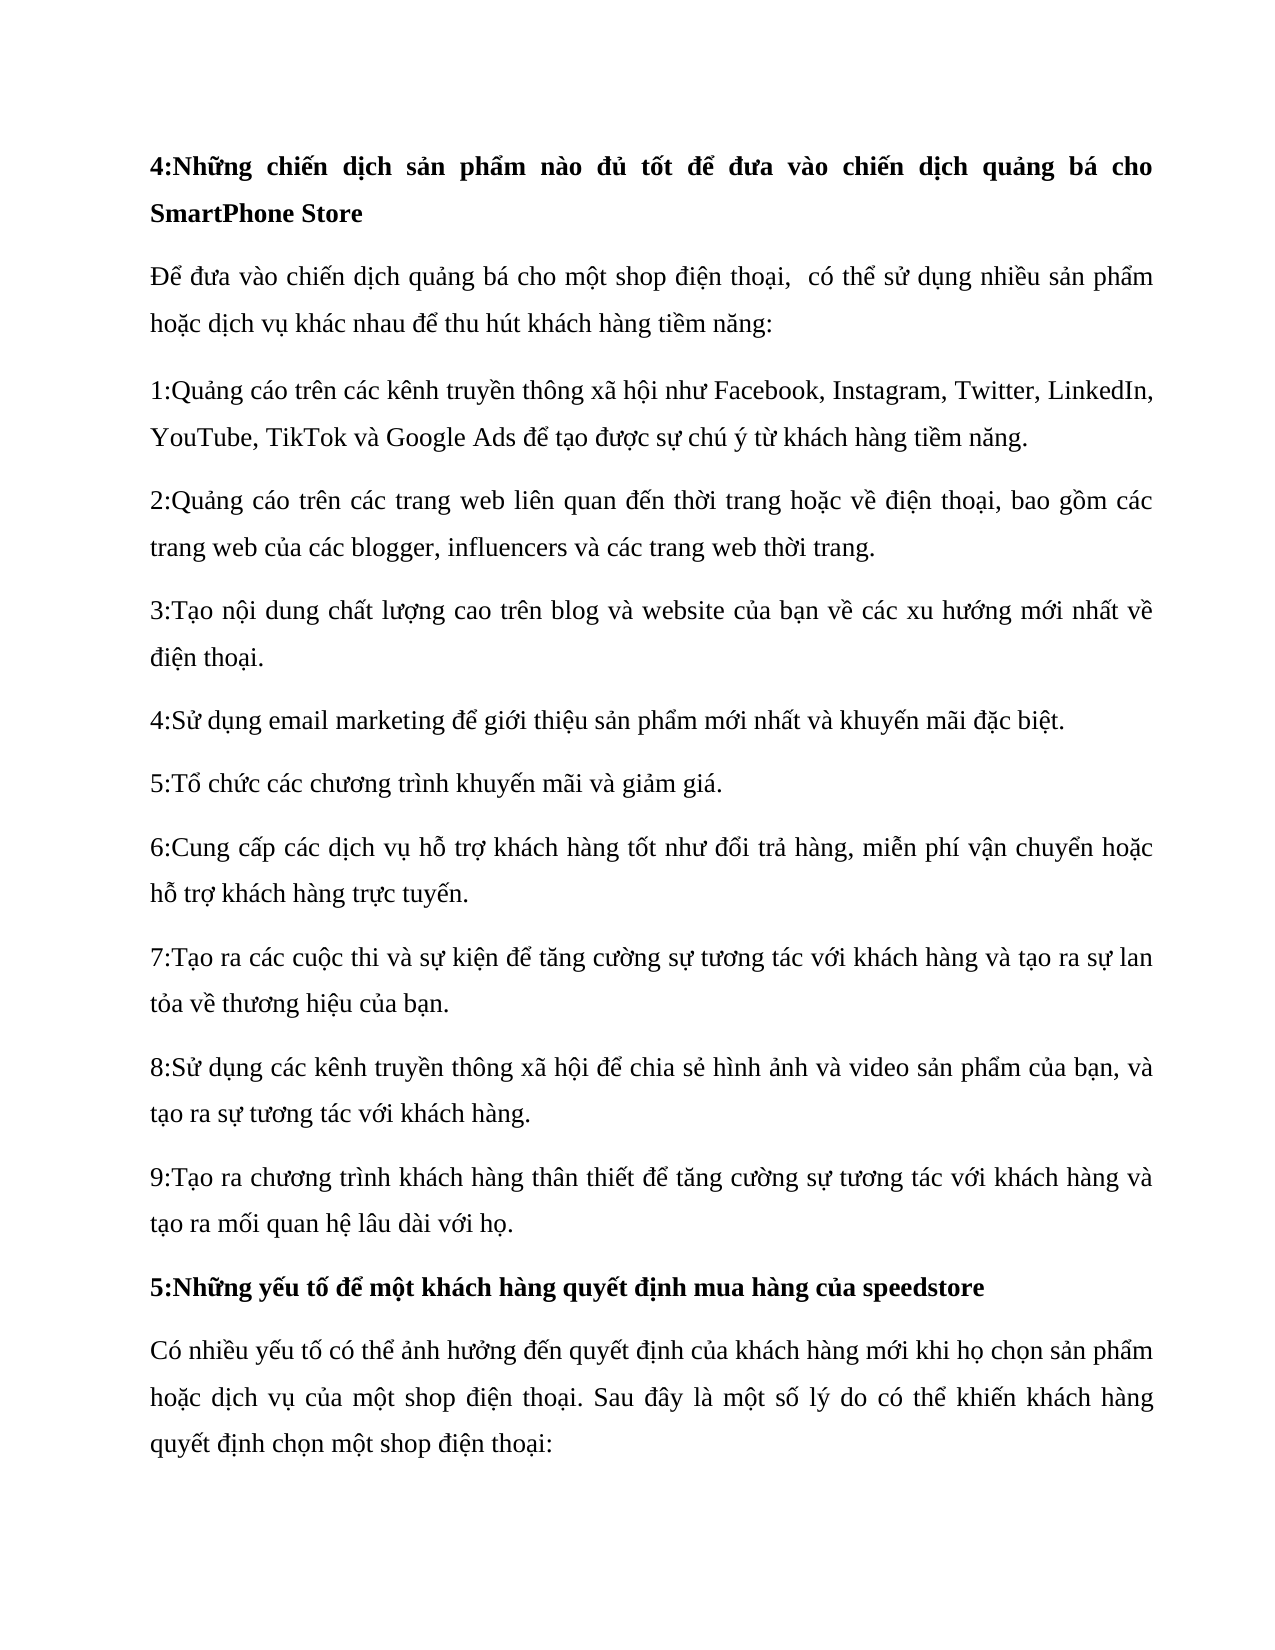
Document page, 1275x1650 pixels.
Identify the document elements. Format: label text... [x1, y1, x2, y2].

text 9:Tạo ra chương trình khách hàng thân thiết để tăng cường sự tương tác với khách hàng và tạo ra mối quan hệ lâu dài với họ. [150, 1161, 1155, 1239]
text 6:Cung cấp các dịch vụ hỗ trợ khách hàng tốt như đổi trả hàng, miễn phí vận chuyển hoặc hỗ trợ khách hàng trực tuyến. [150, 831, 1155, 909]
text 2:Quảng cáo trên các trang web liên quan đến thời trang hoặc về điện thoại, bao gồm các trang web của các blogger, influencers và các trang web thời trang. [150, 484, 1155, 562]
text 8:Sử dụng các kênh truyền thông xã hội để chia sẻ hình ảnh và video sản phẩm của bạn, và tạo ra sự tương tác với khách hàng. [150, 1051, 1155, 1129]
text 4:Những chiến dịch sản phẩm nào đủ tốt để đưa vào chiến dịch quảng bá cho SmartPhone Store [150, 150, 1155, 228]
text 1:Quảng cáo trên các kênh truyền thông xã hội như Facebook, Instagram, Twitter, LinkedIn, YouTube, TikTok và Google Ads để tạo được sự chú ý từ khách hàng tiềm năng. [150, 374, 1155, 452]
text 5:Tổ chức các chương trình khuyến mãi và giảm giá. [150, 767, 1155, 799]
text Để đưa vào chiến dịch quảng bá cho một shop điện thoại, có thể sử dụng nhiều sản phẩm hoặc dịch vụ khác nhau để thu hút khách hàng tiềm năng: [150, 260, 1155, 338]
text 5:Những yếu tố để một khách hàng quyết định mua hàng của speedstore [150, 1271, 1155, 1302]
text 3:Tạo nội dung chất lượng cao trên blog và website của bạn về các xu hướng mới nhất về điện thoại. [150, 594, 1155, 672]
text Có nhiều yếu tố có thể ảnh hưởng đến quyết định của khách hàng mới khi họ chọn sản phẩm hoặc dịch vụ của một shop điện thoại. Sau đây là một số lý do có thể khiến khách hàng quyết định chọn một shop điện thoại: [150, 1334, 1155, 1459]
text 4:Sử dụng email marketing để giới thiệu sản phẩm mới nhất và khuyến mãi đặc biệt. [150, 704, 1155, 735]
text 7:Tạo ra các cuộc thi và sự kiện để tăng cường sự tương tác với khách hàng và tạo ra sự lan tỏa về thương hiệu của bạn. [150, 941, 1155, 1019]
